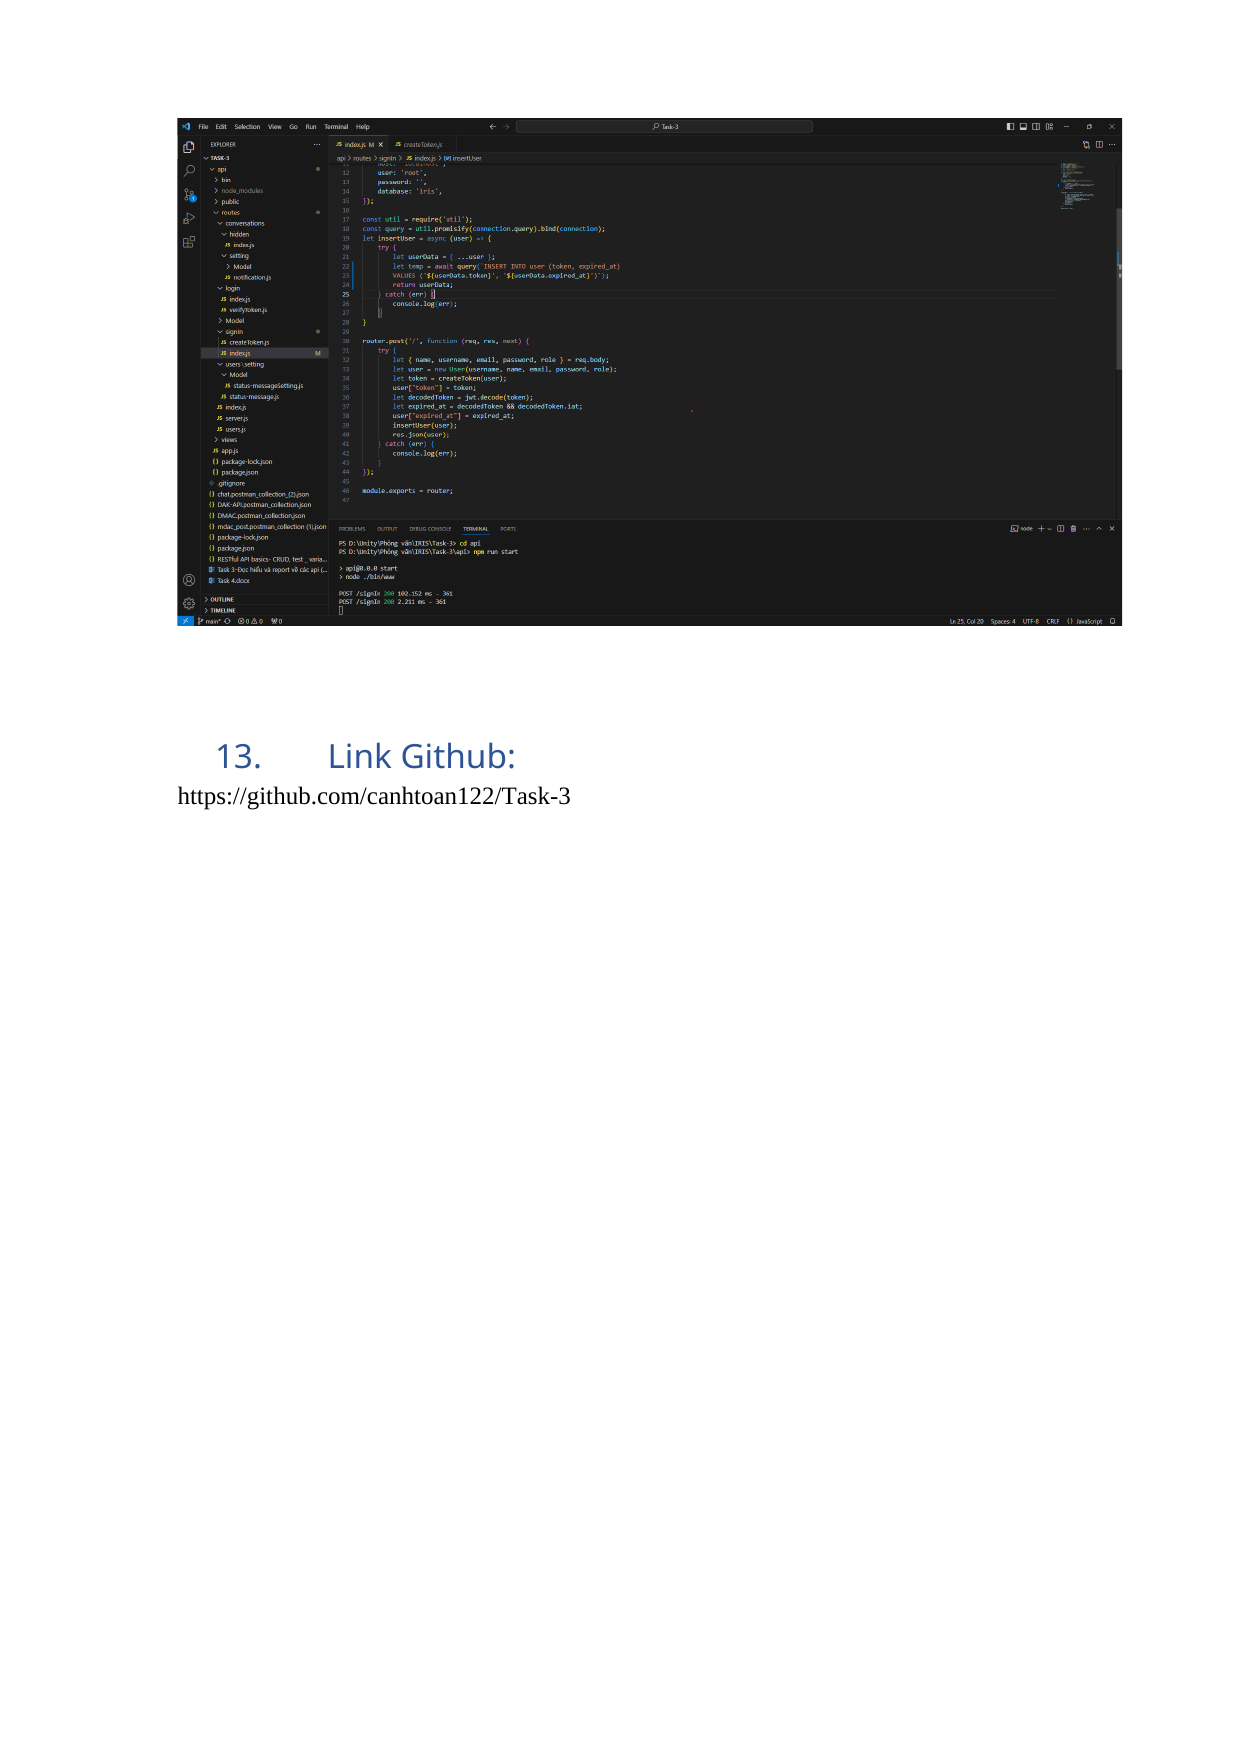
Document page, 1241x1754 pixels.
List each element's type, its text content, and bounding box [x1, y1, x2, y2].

text https://github.com/canhtoan122/Task-3 [177, 781, 1122, 810]
picture [177, 118, 1123, 626]
subtitle Link Github: [215, 732, 1122, 778]
